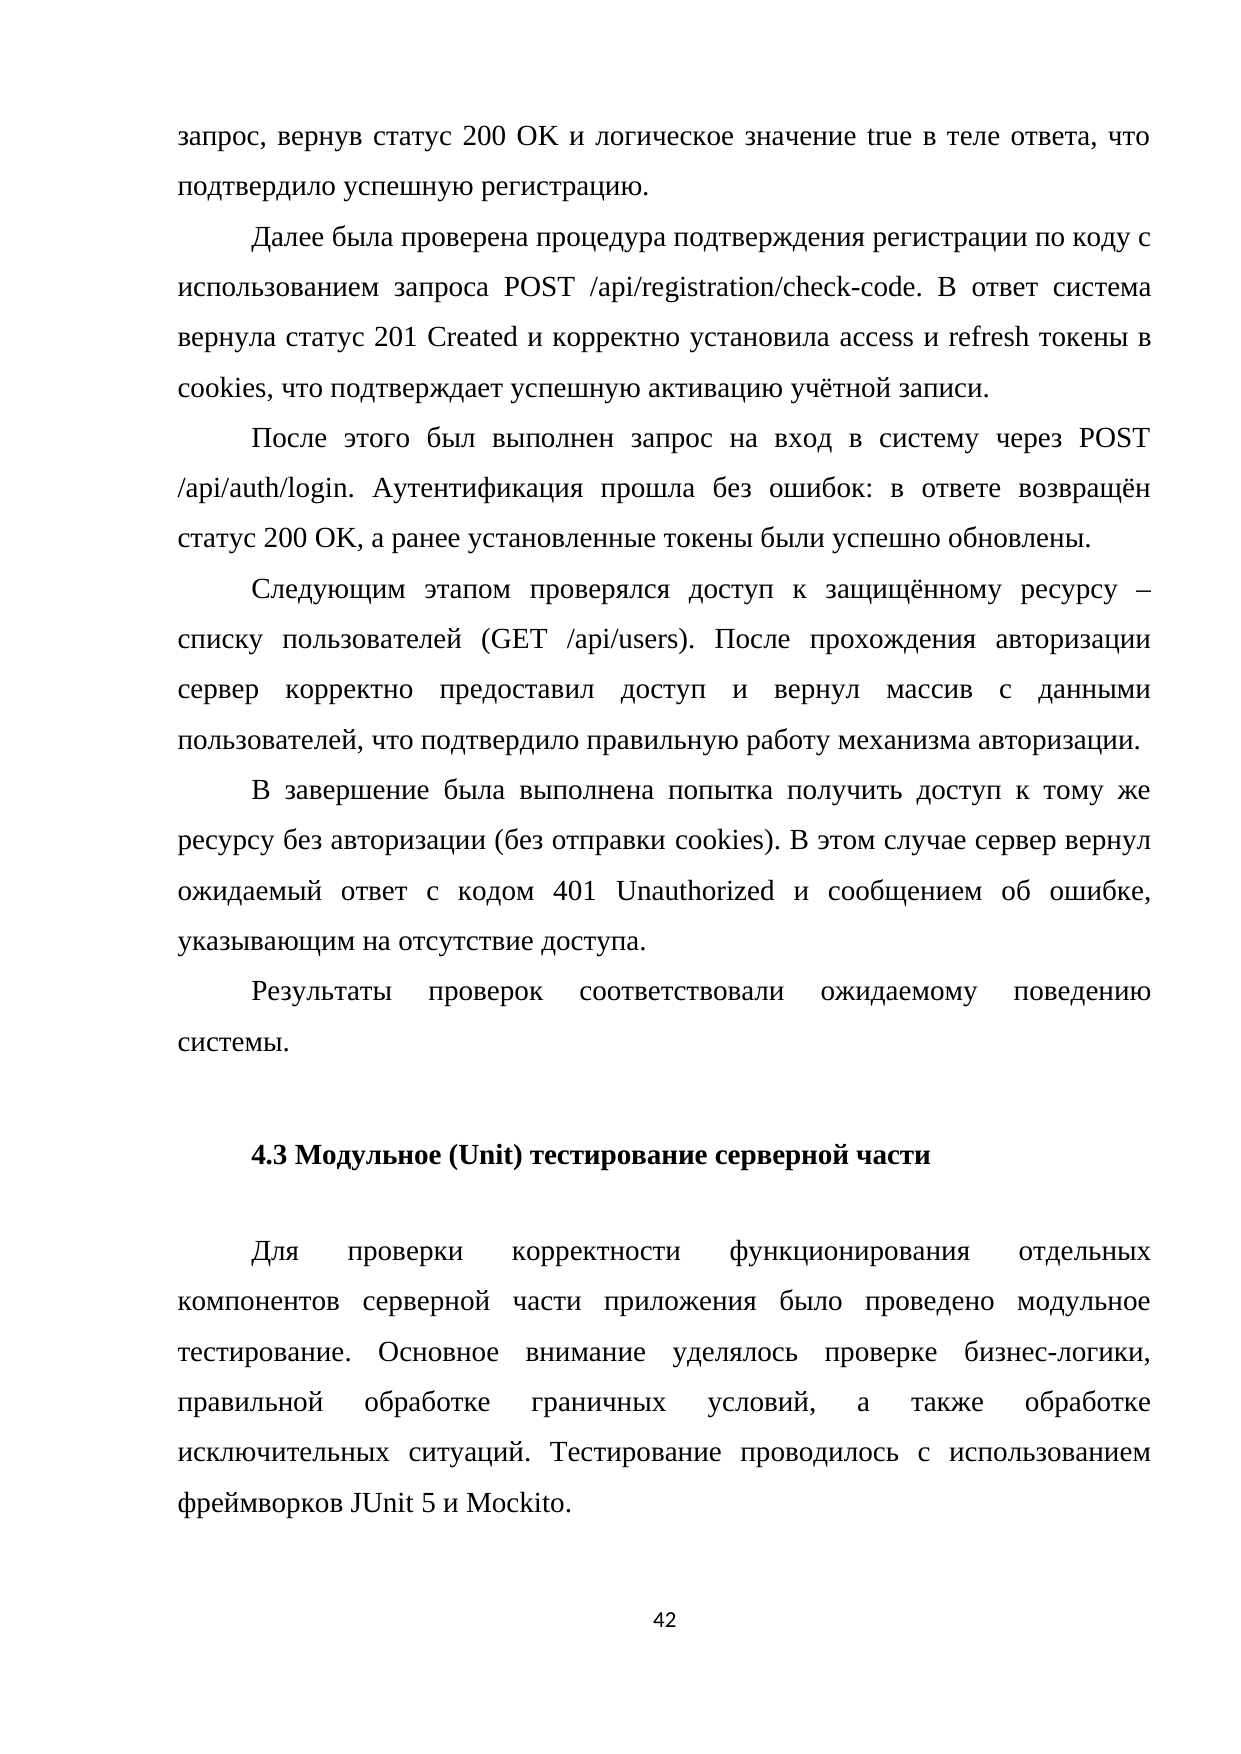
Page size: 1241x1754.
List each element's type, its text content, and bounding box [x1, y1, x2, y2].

text Модульное (Unit) тестирование серверной части [251, 1137, 1152, 1170]
text После этого был выполнен запрос на вход в систему через POST /api/auth/login. Аутентификация прошла без ошибок: в ответе возвращён статус 200 OK, а ранее установленные токены были успешно обновлены. [177, 420, 1152, 554]
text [177, 118, 1152, 202]
text Для проверки корректности функционирования отдельных компонентов серверной части приложения было проведено модульное тестирование. Основное внимание уделялось проверке бизнес-логики, правильной обработке граничных условий, а также обработке исключительных ситуаций. Тестирование проводилось с использованием фреймворков JUnit 5 и Mockito. [177, 1233, 1152, 1518]
text Результаты проверок соответствовали ожидаемому поведению системы. [177, 973, 1152, 1057]
text В завершение была выполнена попытка получить доступ к тому же ресурсу без авторизации (без отправки cookies). В этом случае сервер вернул ожидаемый ответ с кодом 401 Unauthorized и сообщением об ошибке, указывающим на отсутствие доступа. [177, 772, 1152, 957]
text Следующим этапом проверялся доступ к защищённому ресурсу – списку пользователей (GET /api/users). После прохождения авторизации сервер корректно предоставил доступ и вернул массив с данными пользователей, что подтвердило правильную работу механизма авторизации. [177, 571, 1152, 755]
text Далее была проверена процедура подтверждения регистрации по коду с использованием запроса POST /api/registration/check-code. В ответ система вернула статус 201 Created и корректно установила access и refresh токены в cookies, что подтверждает успешную активацию учётной записи. [177, 219, 1152, 403]
